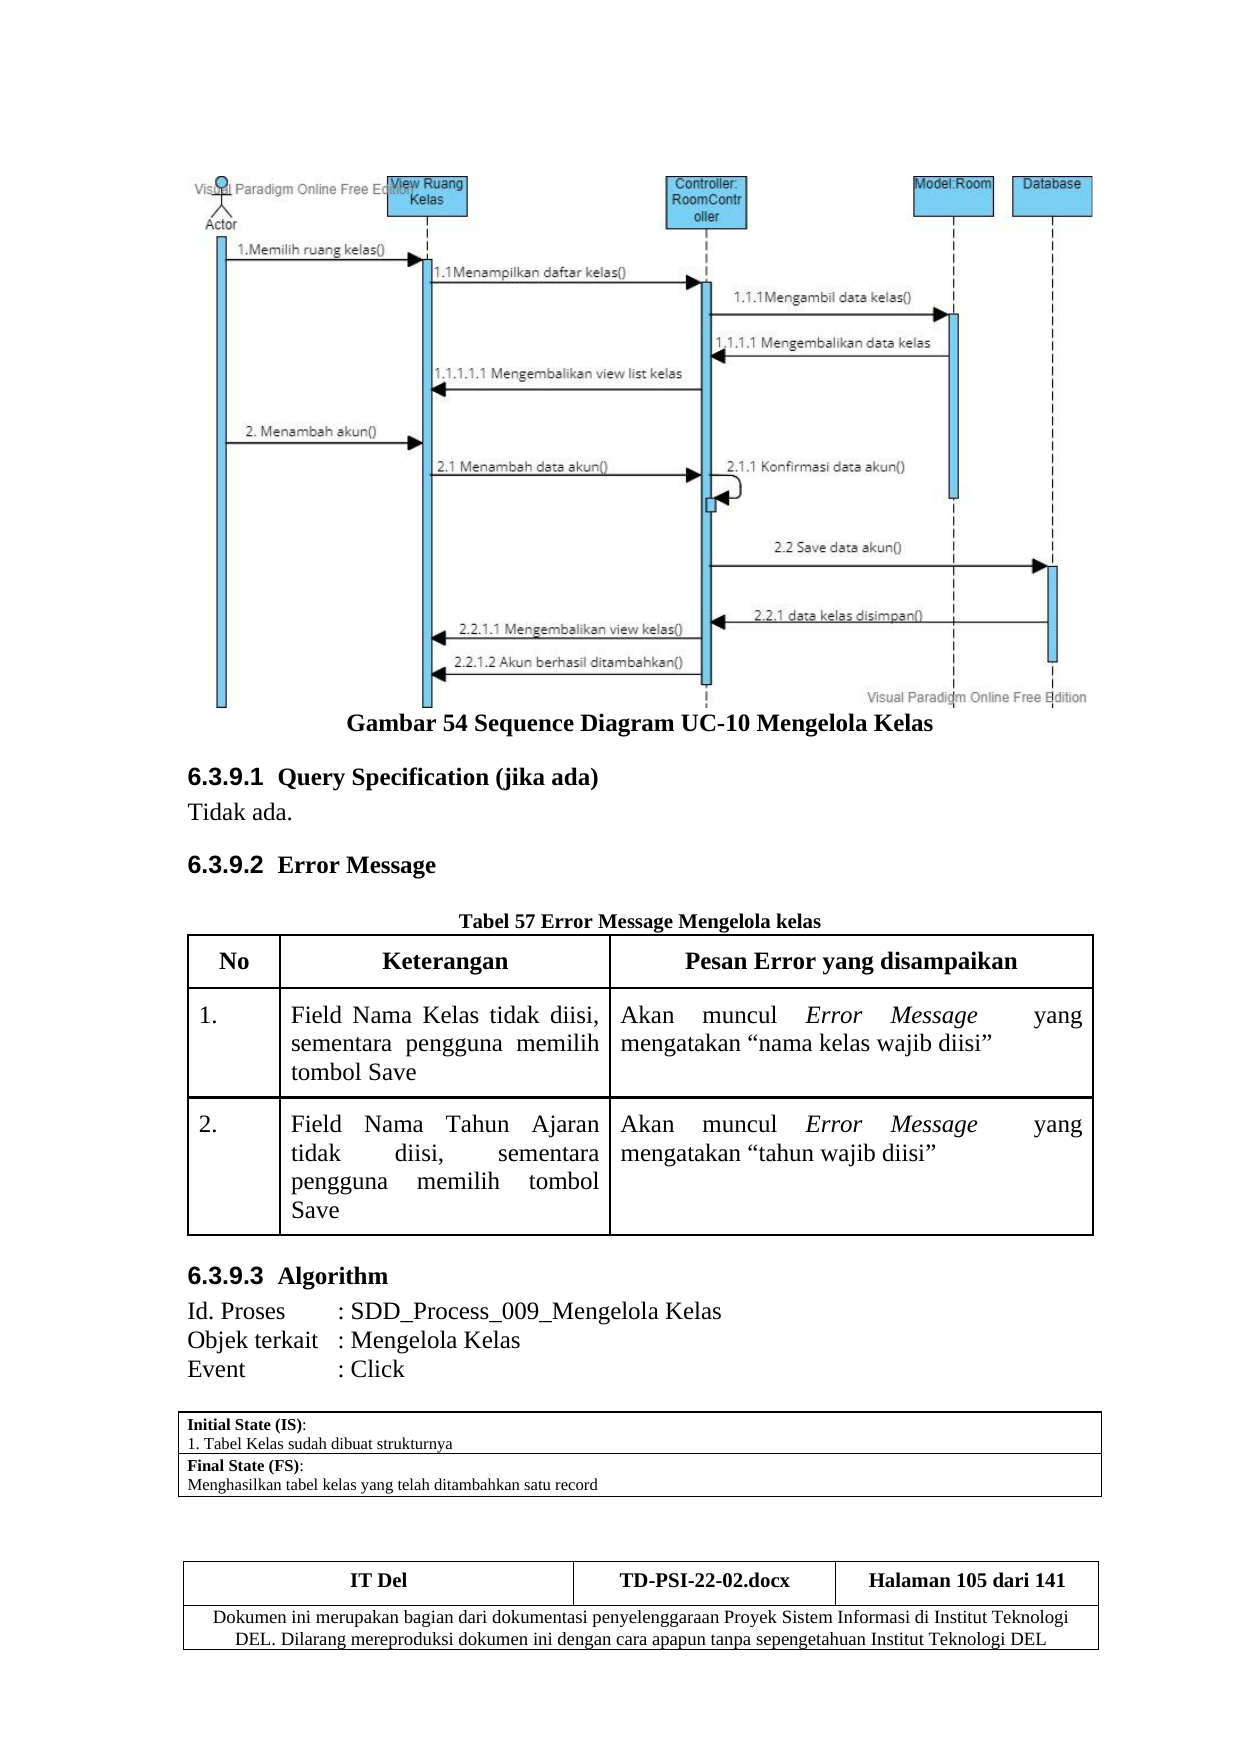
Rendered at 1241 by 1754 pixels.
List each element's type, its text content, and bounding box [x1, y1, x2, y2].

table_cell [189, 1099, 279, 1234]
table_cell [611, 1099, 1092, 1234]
text Tabel 57 Error Message Mengelola kelas [187, 909, 1092, 933]
text Event : Click [187, 1354, 1092, 1383]
picture [187, 176, 1093, 708]
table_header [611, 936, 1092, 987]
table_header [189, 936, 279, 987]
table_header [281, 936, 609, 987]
text Tidak ada. [187, 797, 1092, 825]
text Initial State (IS): [179, 1413, 1101, 1431]
text 1. Tabel Kelas sudah dibuat strukturnya [179, 1431, 1101, 1453]
subtitle Algorithm [187, 1261, 1092, 1290]
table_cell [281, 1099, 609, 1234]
text Final State (FS): [179, 1454, 1101, 1472]
text Id. Proses : SDD_Process_009_Mengelola Kelas [187, 1296, 1092, 1325]
subtitle Query Specification (jika ada) [187, 761, 1092, 790]
text Menghasilkan tabel kelas yang telah ditambahkan satu record [179, 1472, 1101, 1496]
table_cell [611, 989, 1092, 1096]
subtitle Error Message [187, 850, 1092, 879]
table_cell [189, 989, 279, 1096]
text Objek terkait : Mengelola Kelas [187, 1325, 1092, 1354]
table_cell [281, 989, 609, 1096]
